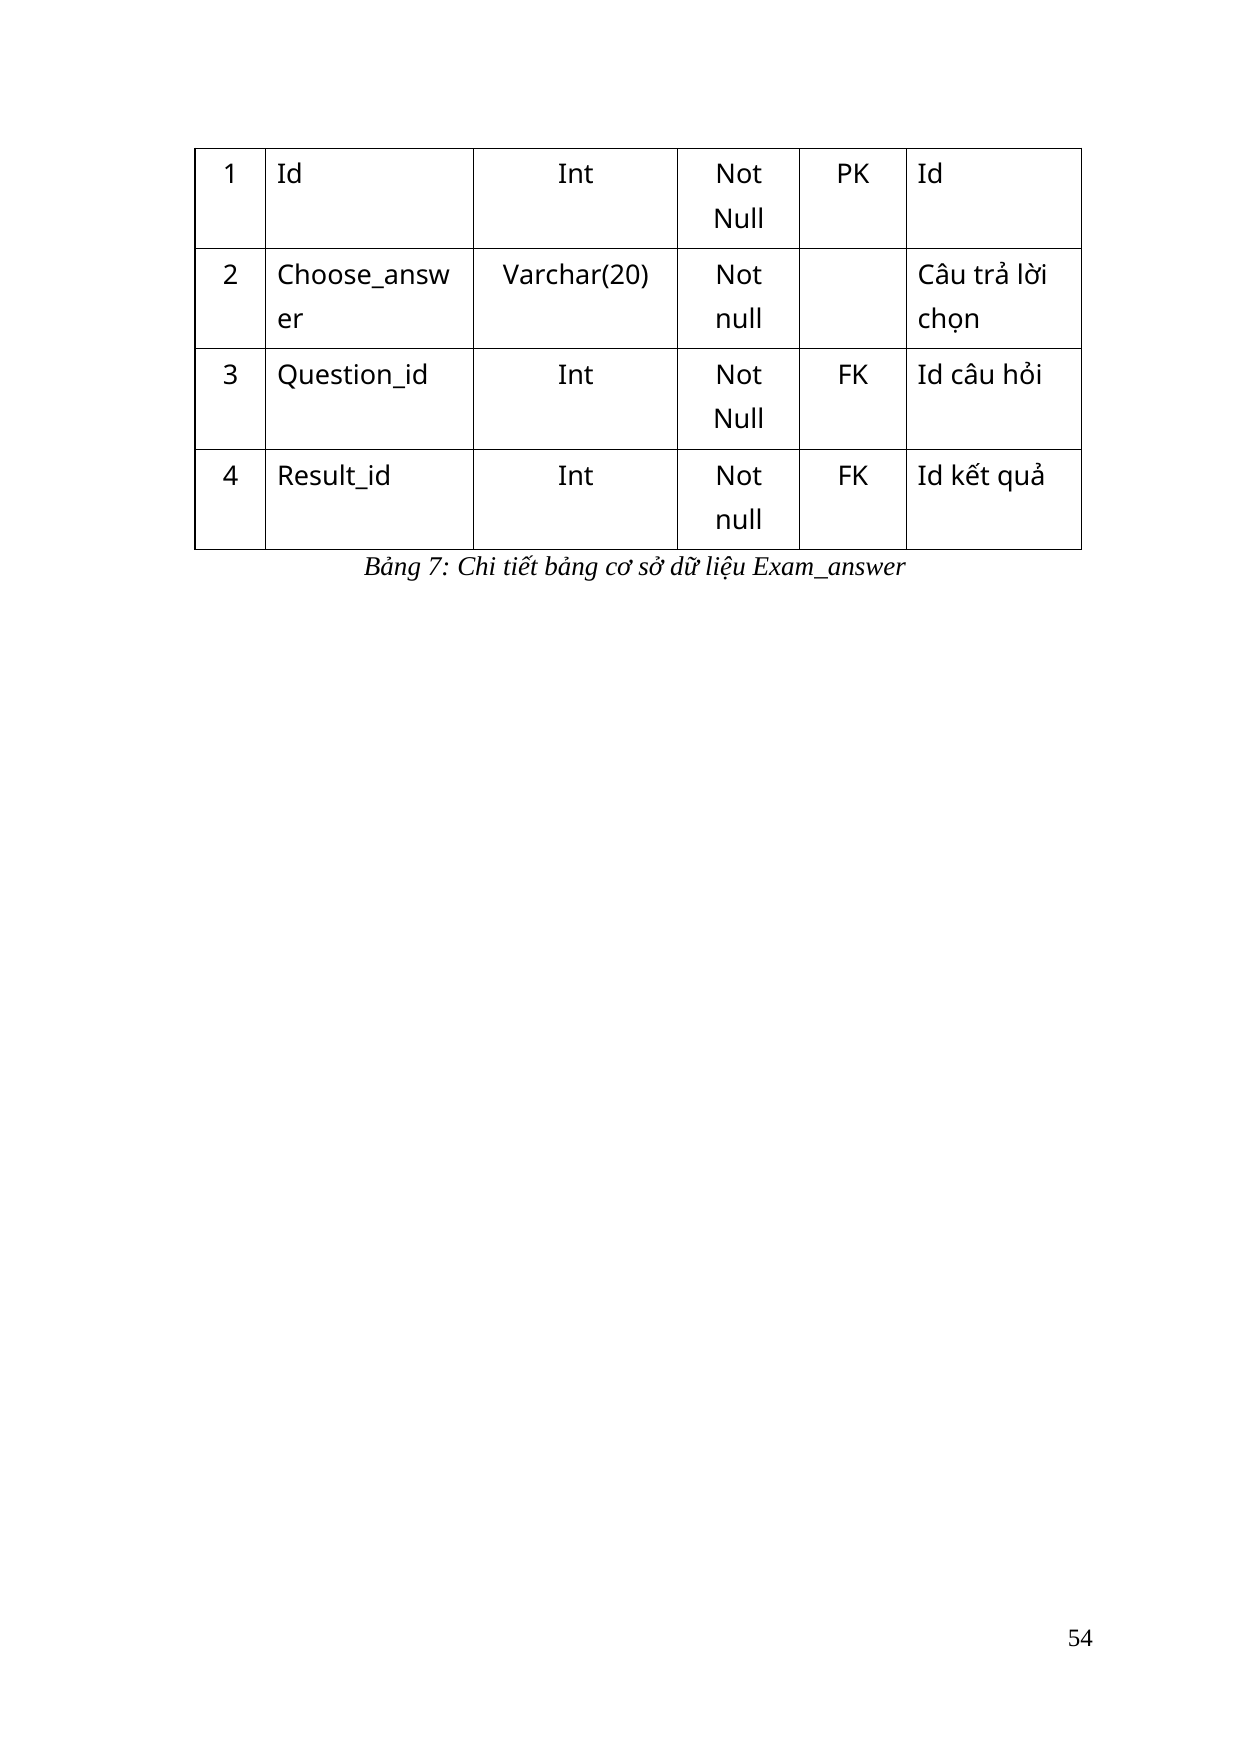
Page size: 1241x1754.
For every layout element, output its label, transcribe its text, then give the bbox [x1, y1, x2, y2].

table_cell 2 [196, 249, 265, 348]
table_cell Not Null [678, 349, 799, 449]
table_cell Question_id [266, 349, 473, 449]
table_cell Câu trả lời chọn [907, 249, 1081, 348]
table_cell Id [907, 149, 1081, 248]
table_cell Int [474, 149, 677, 248]
table_cell Id [266, 149, 473, 248]
table_cell FK [800, 450, 906, 549]
table_cell Not null [678, 450, 799, 549]
text Bảng 7: Chi tiết bảng cơ sở dữ liệu Exam_answer [177, 550, 1092, 581]
table_cell 4 [196, 450, 265, 549]
table_cell FK [800, 349, 906, 449]
table_cell 1 [196, 149, 265, 248]
table_cell Not null [678, 249, 799, 348]
table_cell Varchar(20) [474, 249, 677, 348]
table_cell 3 [196, 349, 265, 449]
table_cell Int [474, 349, 677, 449]
table_cell Id câu hỏi [907, 349, 1081, 449]
table_cell Int [474, 450, 677, 549]
table_cell PK [800, 149, 906, 248]
table_cell Choose_answer [266, 249, 473, 348]
table_cell [800, 249, 906, 348]
table_cell Result_id [266, 450, 473, 549]
table_cell Not Null [678, 149, 799, 248]
table_cell Id kết quả [907, 450, 1081, 549]
